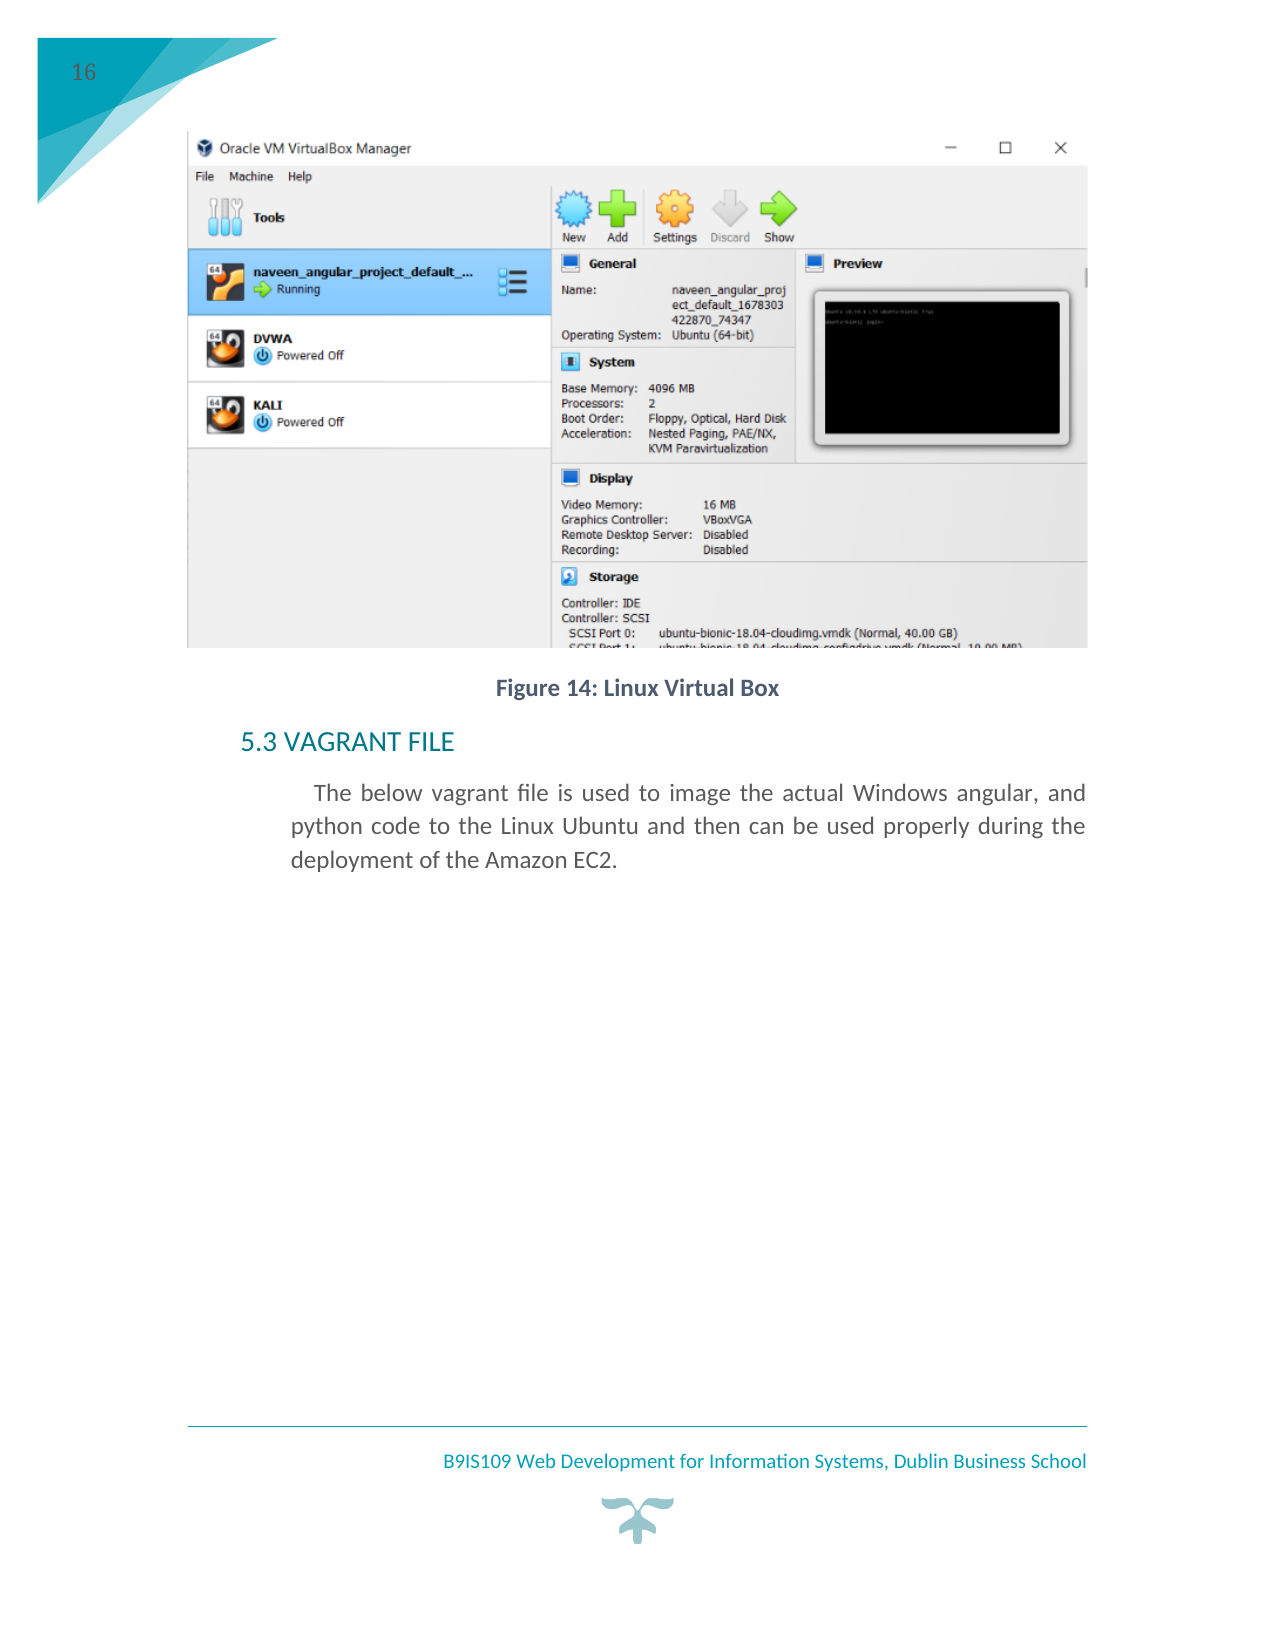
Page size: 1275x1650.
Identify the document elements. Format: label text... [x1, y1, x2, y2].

text Figure 14: Linux Virtual Box [187, 672, 1087, 702]
picture [37, 37, 1088, 648]
text The below vagrant file is used to image the actual Windows angular, and python code to the Linux Ubuntu and then can be used properly during the deployment of the Amazon EC2. [244, 777, 1087, 874]
subtitle 5.3 VAGRANT FILE [187, 723, 1087, 759]
